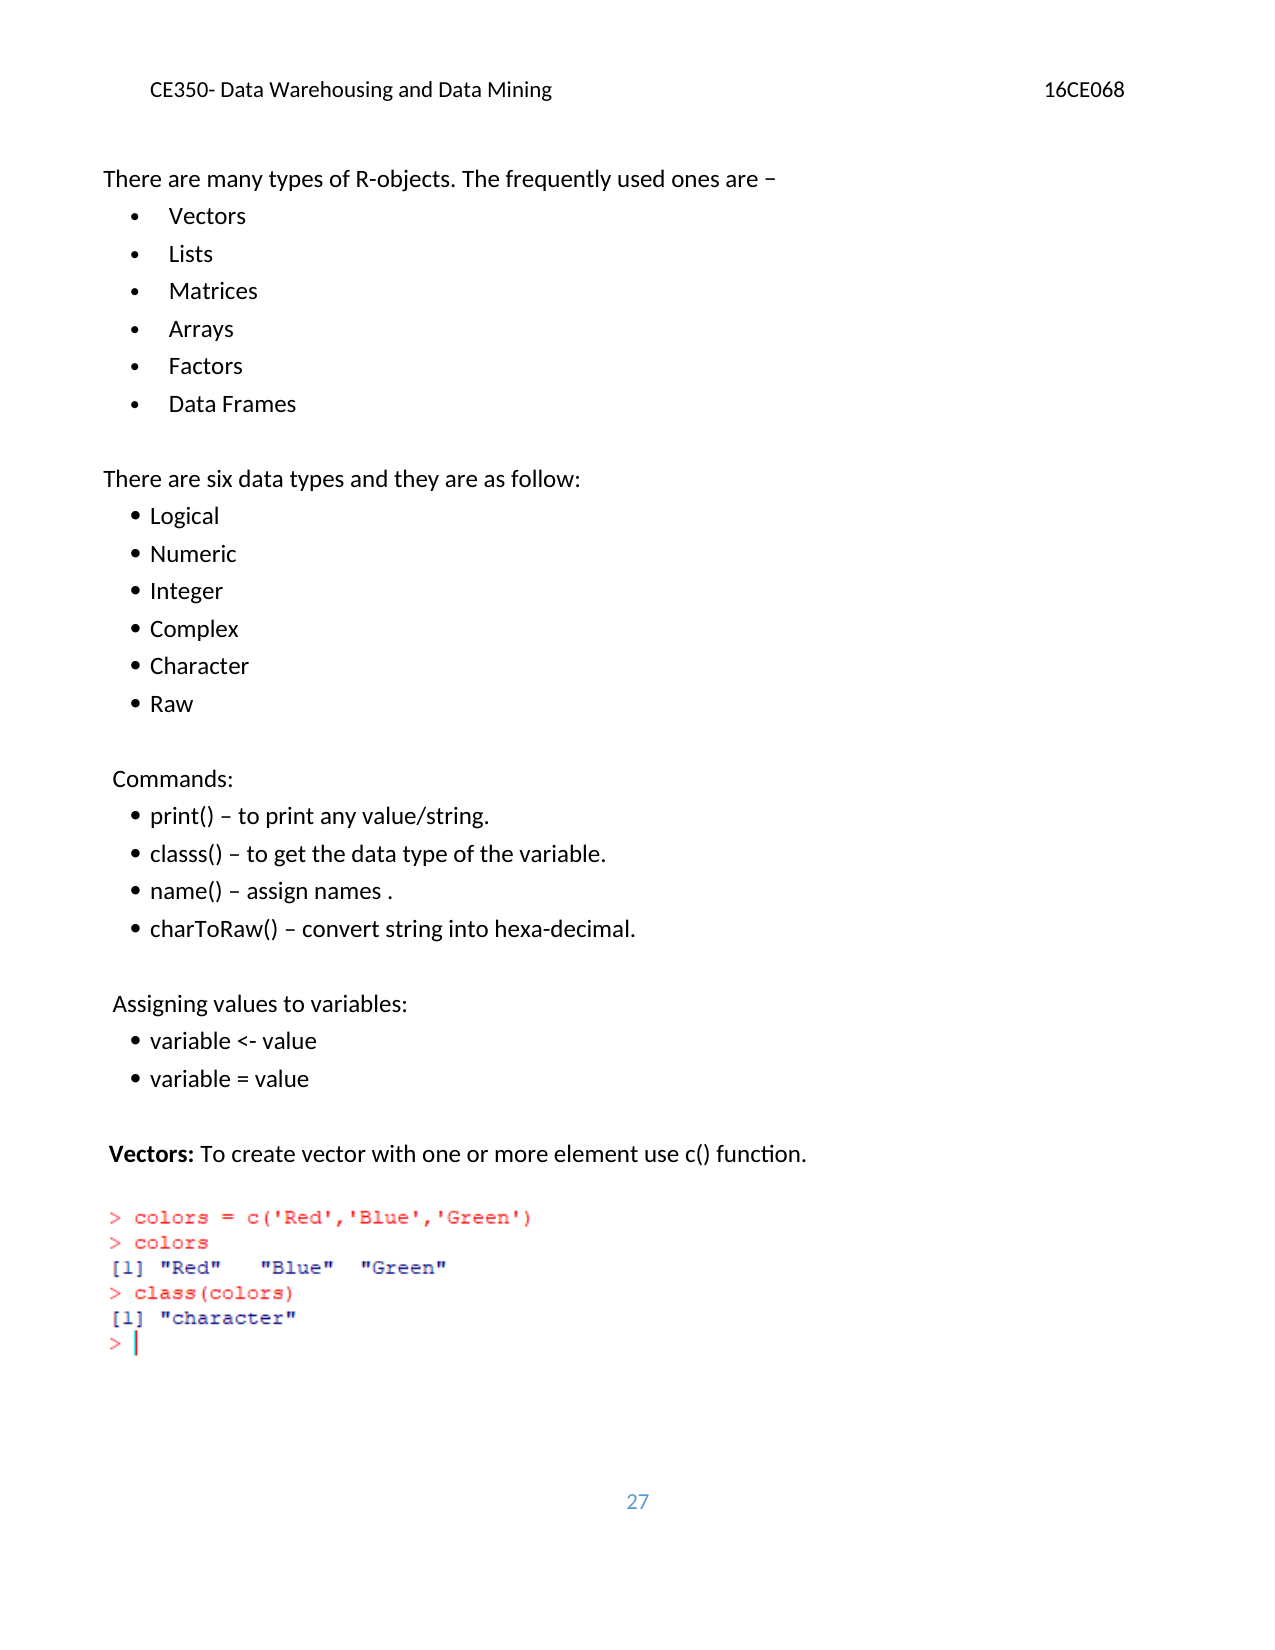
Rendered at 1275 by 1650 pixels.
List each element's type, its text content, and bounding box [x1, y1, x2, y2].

list Data Frames [131, 381, 1125, 418]
list variable <- value [131, 1018, 1125, 1056]
list charToRaw() – convert string into hexa-decimal. [131, 906, 1125, 943]
list Numeric [131, 531, 1125, 568]
list Vectors [131, 193, 1125, 231]
text Vectors: To create vector with one or more element use c() function. [103, 1131, 1125, 1168]
text Commands: [112, 756, 1125, 793]
list Lists [131, 231, 1125, 268]
list classs() – to get the data type of the variable. [131, 831, 1125, 868]
text Assigning values to variables: [112, 981, 1125, 1018]
text There are many types of R-objects. The frequently used ones are − [103, 156, 1120, 193]
list Matrices [131, 268, 1125, 306]
picture [103, 1205, 589, 1362]
list Character [131, 643, 1125, 681]
text There are six data types and they are as follow: [103, 456, 1125, 493]
list Arrays [131, 306, 1125, 343]
list Raw [131, 681, 1125, 718]
list name() – assign names . [131, 868, 1125, 906]
list Factors [131, 343, 1125, 381]
list Complex [131, 606, 1125, 643]
list variable = value [131, 1056, 1125, 1093]
list print() – to print any value/string. [131, 793, 1125, 831]
list Logical [131, 493, 1125, 531]
list Integer [131, 568, 1125, 606]
